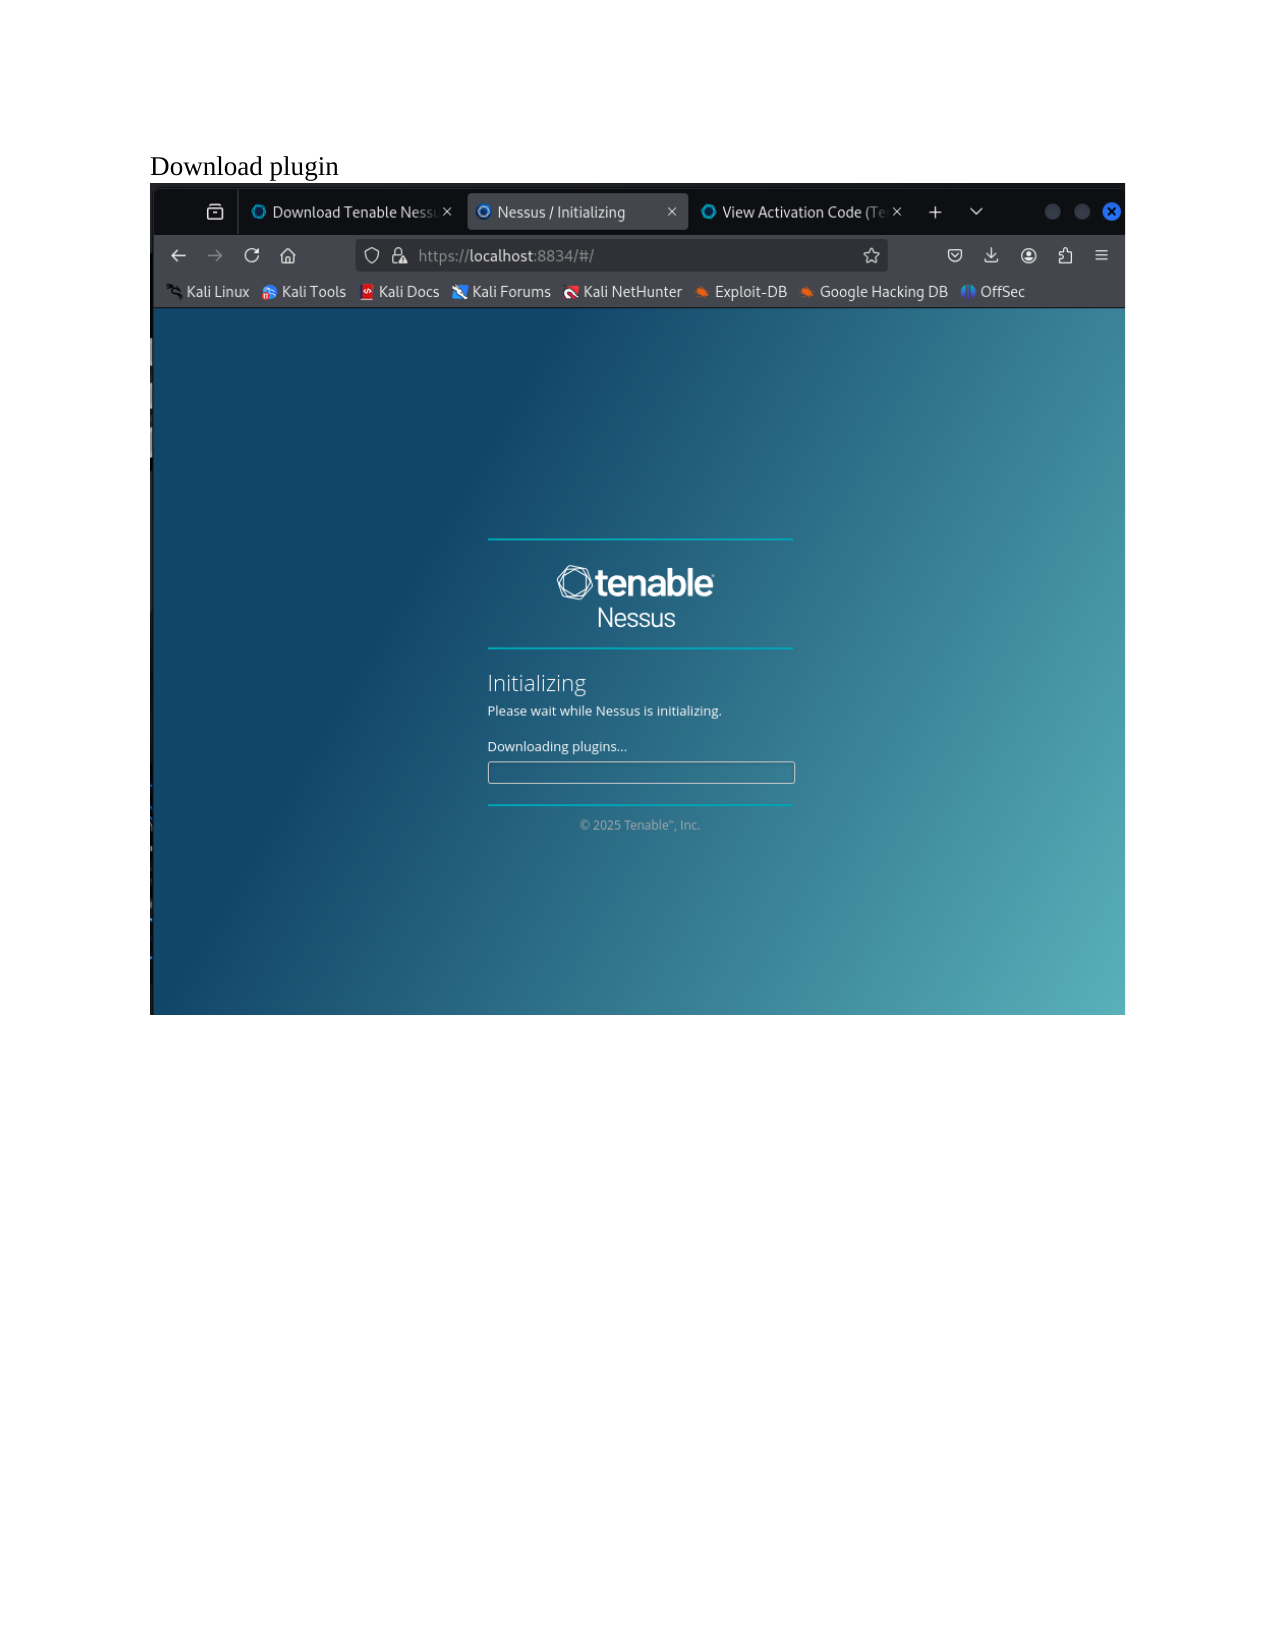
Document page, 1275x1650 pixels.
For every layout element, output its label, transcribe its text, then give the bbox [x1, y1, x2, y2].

text Download plugin [150, 150, 1125, 183]
picture [150, 183, 1125, 1015]
